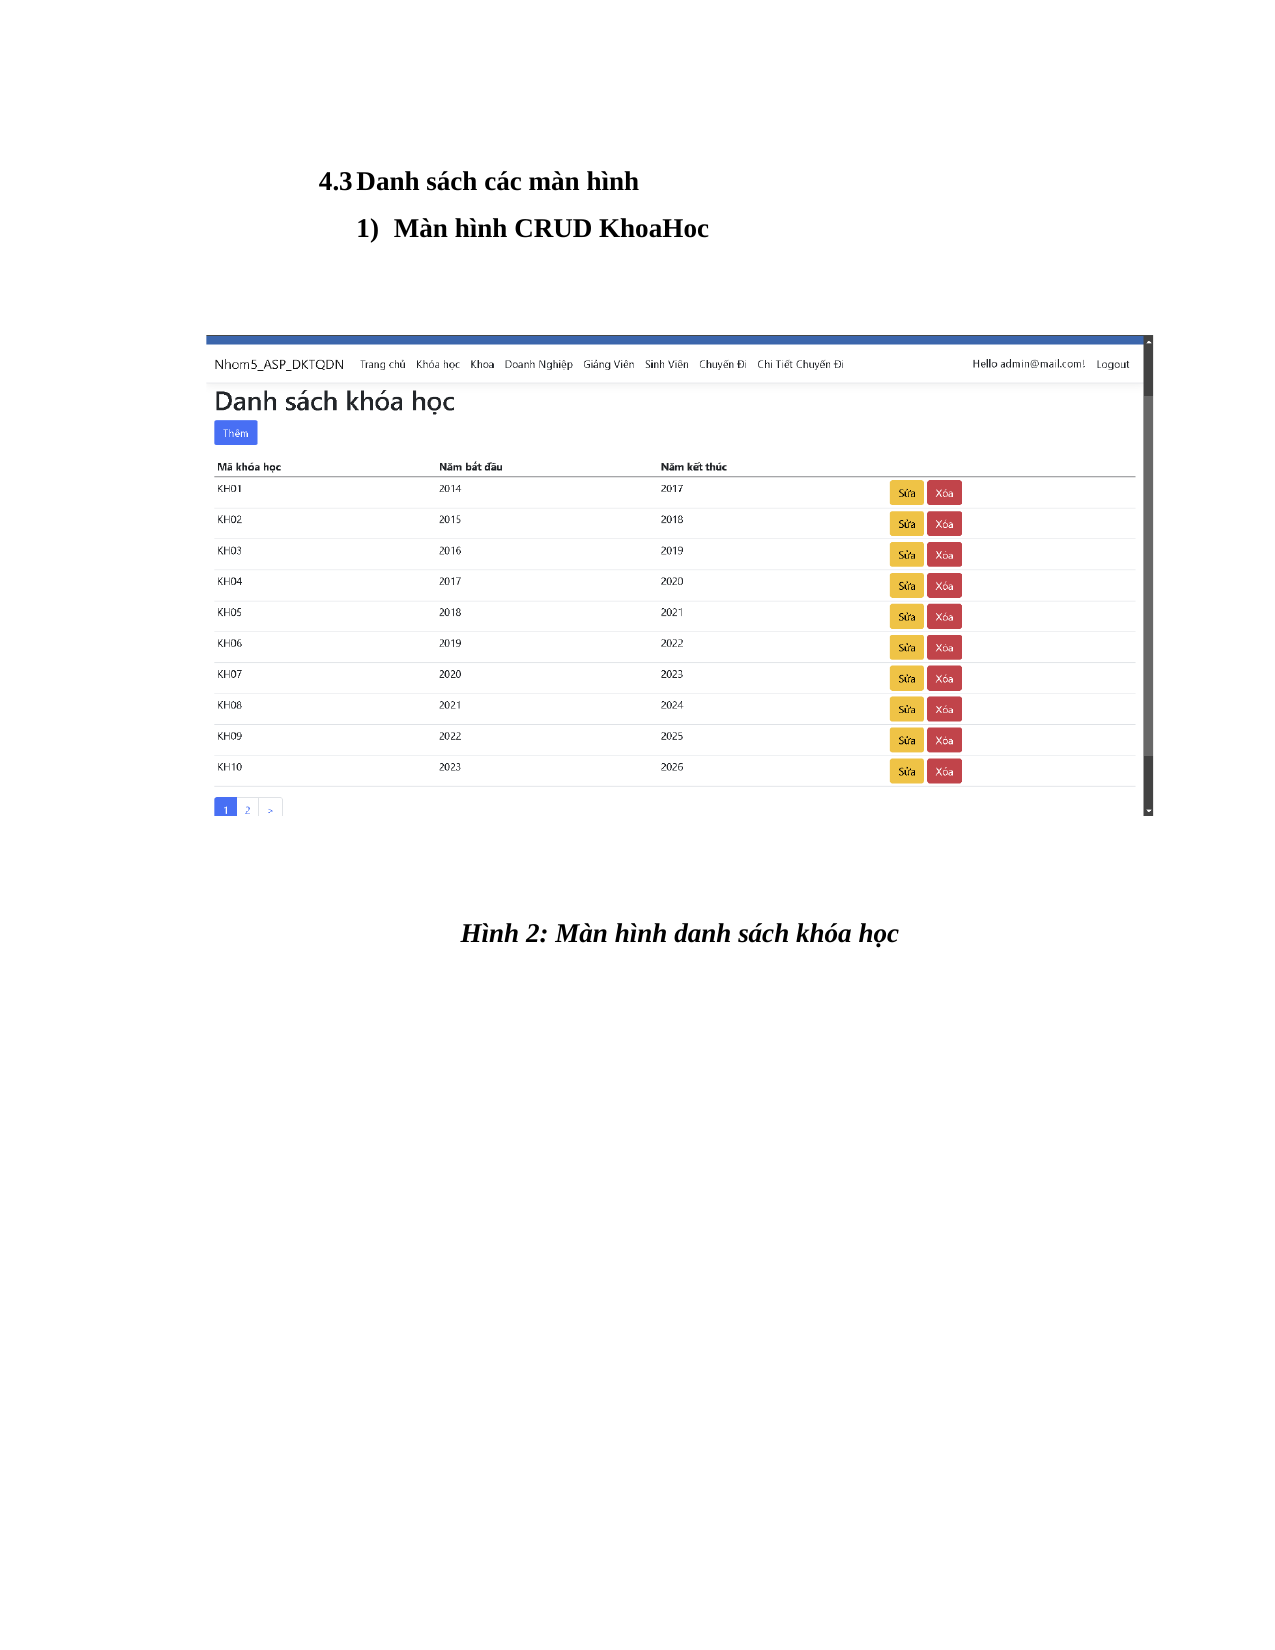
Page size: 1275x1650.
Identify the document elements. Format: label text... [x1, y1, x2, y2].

picture [206, 335, 1154, 816]
text Hình 2: Màn hình danh sách khóa học [206, 917, 1153, 949]
list Danh sách các màn hình [319, 165, 1153, 196]
list Màn hình CRUD KhoaHoc [356, 212, 1153, 243]
